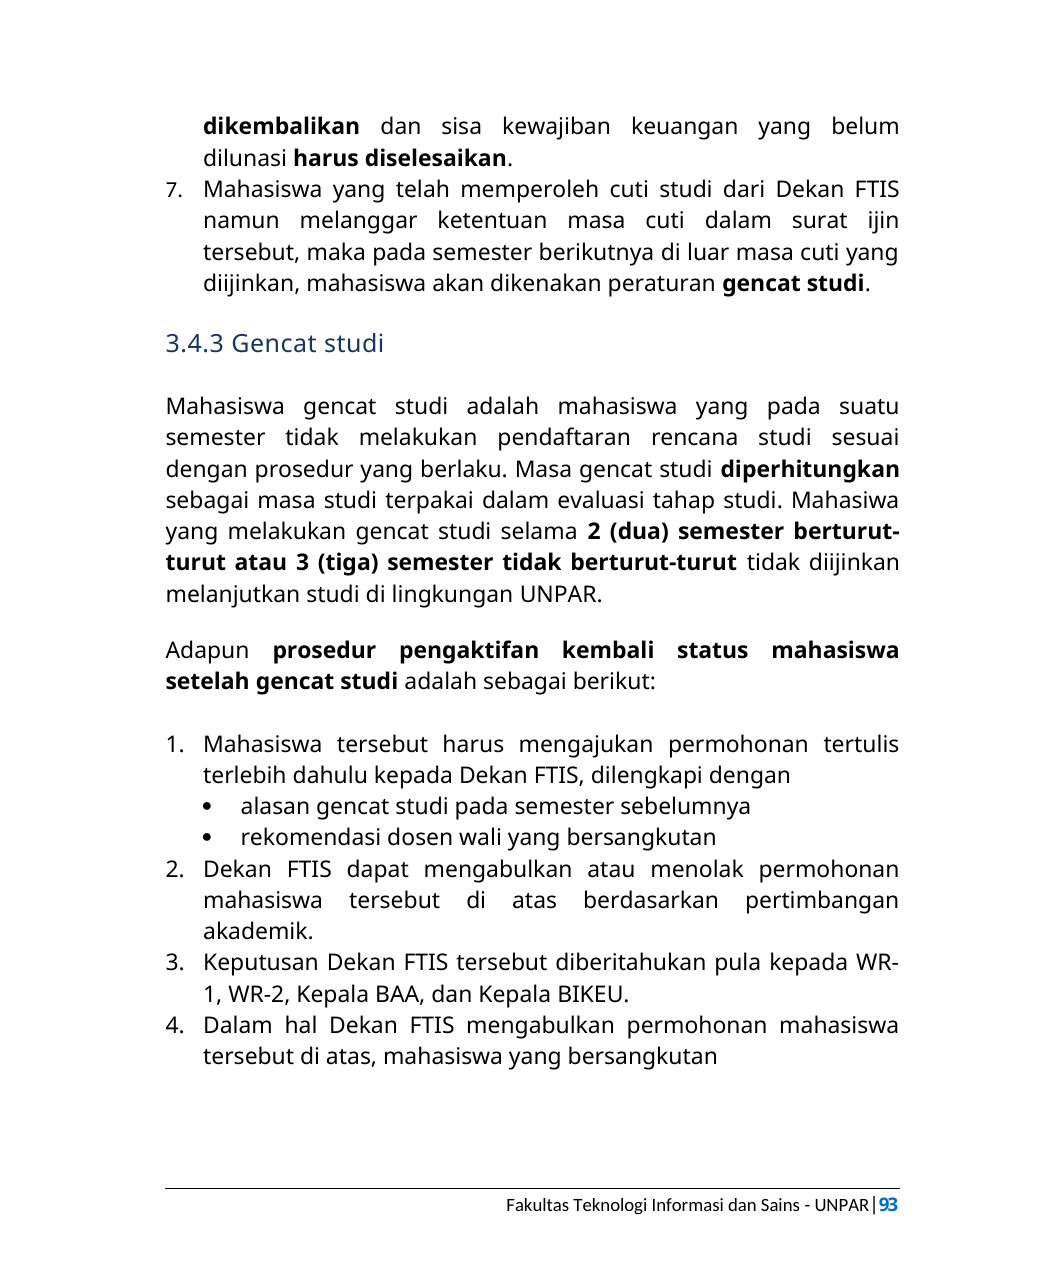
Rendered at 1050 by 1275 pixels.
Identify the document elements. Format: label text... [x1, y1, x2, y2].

text 3.4.3 Gencat studi [165, 326, 900, 360]
list rekomendasi dosen wali yang bersangkutan [203, 821, 900, 853]
list Keputusan Dekan FTIS tersebut diberitahukan pula kepada WR-1, WR-2, Kepala BAA, dan Kepala BIKEU. [165, 946, 900, 1009]
list Dekan FTIS dapat mengabulkan atau menolak permohonan mahasiswa tersebut di atas berdasarkan pertimbangan akademik. [165, 853, 900, 946]
list Mahasiswa yang telah memperoleh cuti studi dari Dekan FTIS namun melanggar ketentuan masa cuti dalam surat ijin tersebut, maka pada semester berikutnya di luar masa cuti yang diijinkan, mahasiswa akan dikenakan peraturan gencat studi. [165, 173, 900, 298]
list Mahasiswa tersebut harus mengajukan permohonan tertulis terlebih dahulu kepada Dekan FTIS, dilengkapi dengan [165, 728, 900, 790]
list Dalam hal Dekan FTIS mengabulkan permohonan mahasiswa tersebut di atas, mahasiswa yang bersangkutan [165, 1009, 900, 1071]
list alasan gencat studi pada semester sebelumnya [203, 790, 900, 821]
text Mahasiswa gencat studi adalah mahasiswa yang pada suatu semester tidak melakukan pendaftaran rencana studi sesuai dengan prosedur yang berlaku. Masa gencat studi diperhitungkan sebagai masa studi terpakai dalam evaluasi tahap studi. Mahasiwa yang melakukan gencat studi selama 2 (dua) semester berturut-turut atau 3 (tiga) semester tidak berturut-turut tidak diijinkan melanjutkan studi di lingkungan UNPAR. [165, 390, 900, 609]
text Adapun prosedur pengaktifan kembali status mahasiswa setelah gencat studi adalah sebagai berikut: [165, 634, 900, 696]
